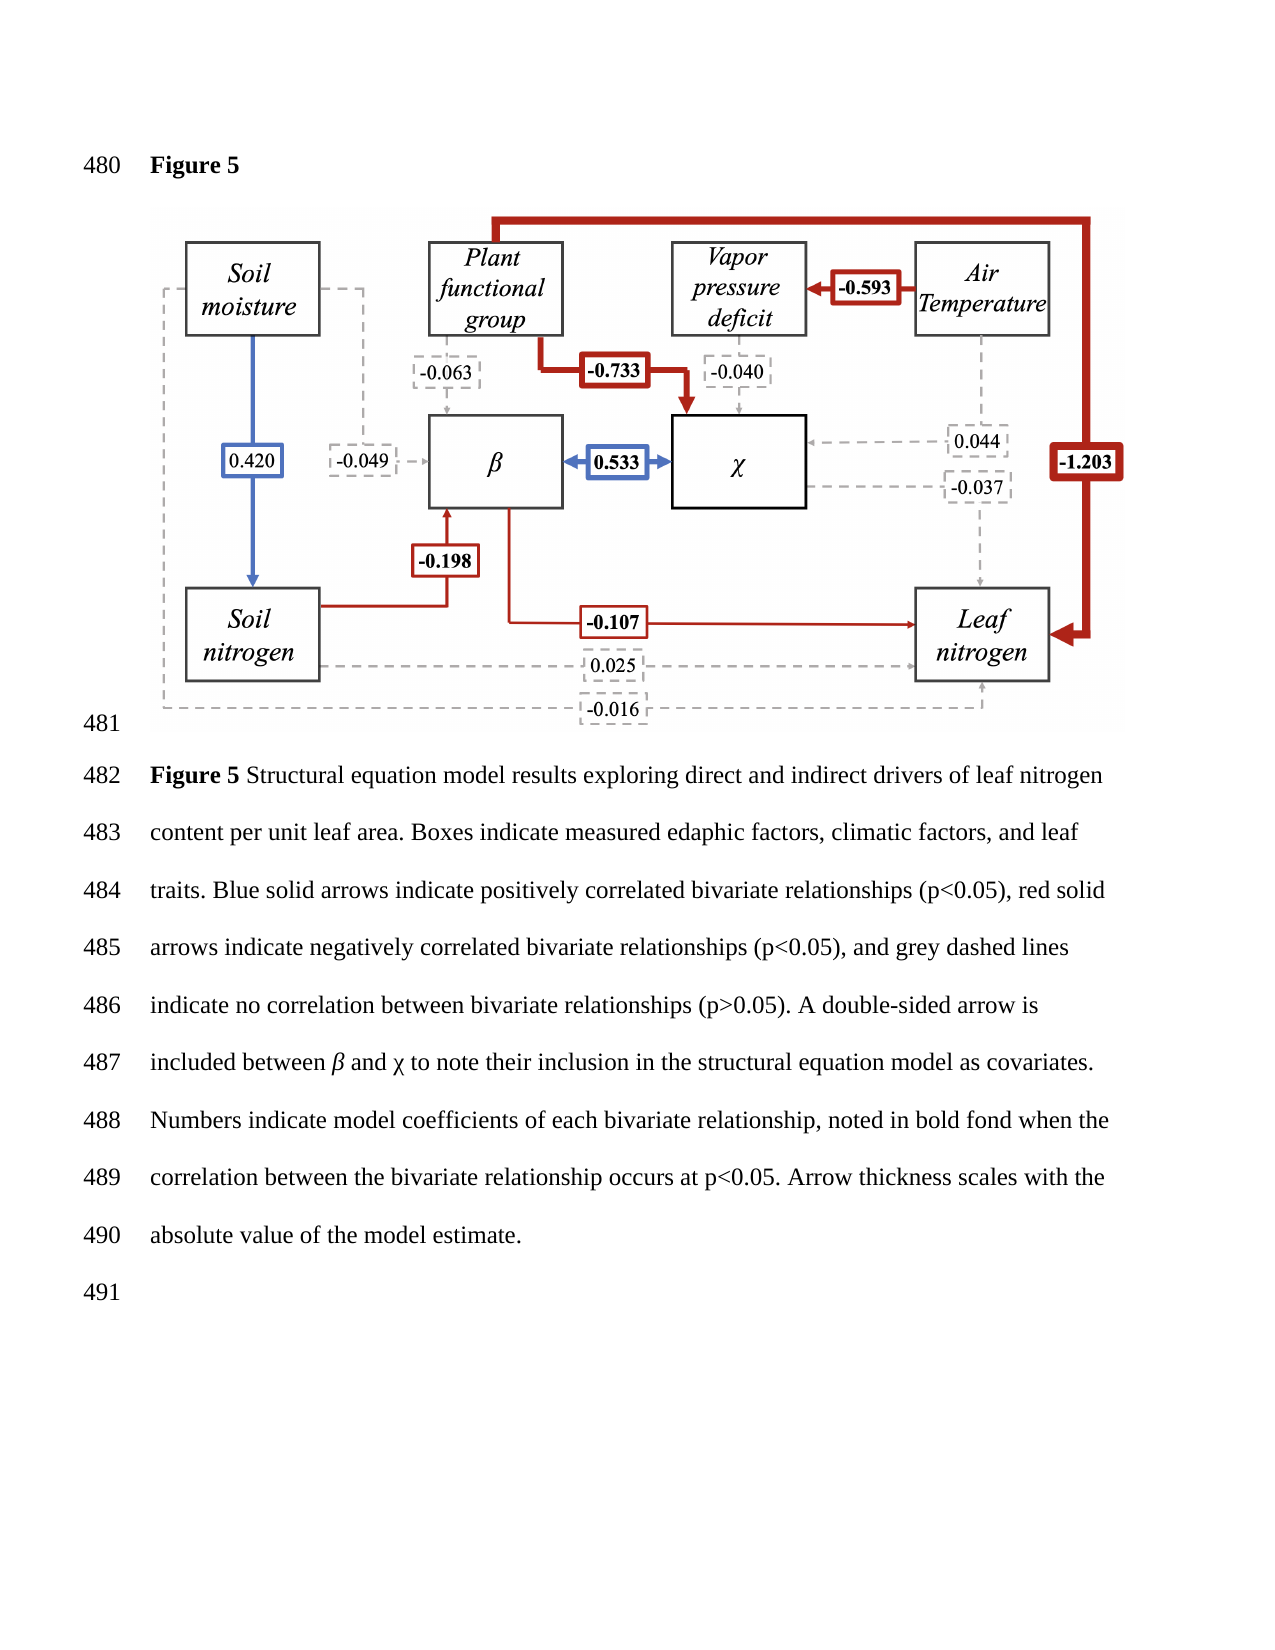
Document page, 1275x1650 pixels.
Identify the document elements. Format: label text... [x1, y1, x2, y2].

text Figure 5 Structural equation model results exploring direct and indirect drivers of leaf nitrogen content per unit leaf area. Boxes indicate measured edaphic factors, climatic factors, and leaf traits. Blue solid arrows indicate positively correlated bivariate relationships (p<0.05), red solid arrows indicate negatively correlated bivariate relationships (p<0.05), and grey dashed lines indicate no correlation between bivariate relationships (p>0.05). A double-sided arrow is included between β and χ to note their inclusion in the structural equation model as covariates. [150, 760, 1125, 1076]
text Numbers indicate model coefficients of each bivariate relationship, noted in bold fond when the correlation between the bivariate relationship occurs at p<0.05. Arrow thickness scales with the absolute value of the model estimate. [150, 1105, 1125, 1249]
picture [150, 207, 1125, 732]
text Figure 5 [150, 150, 1125, 179]
